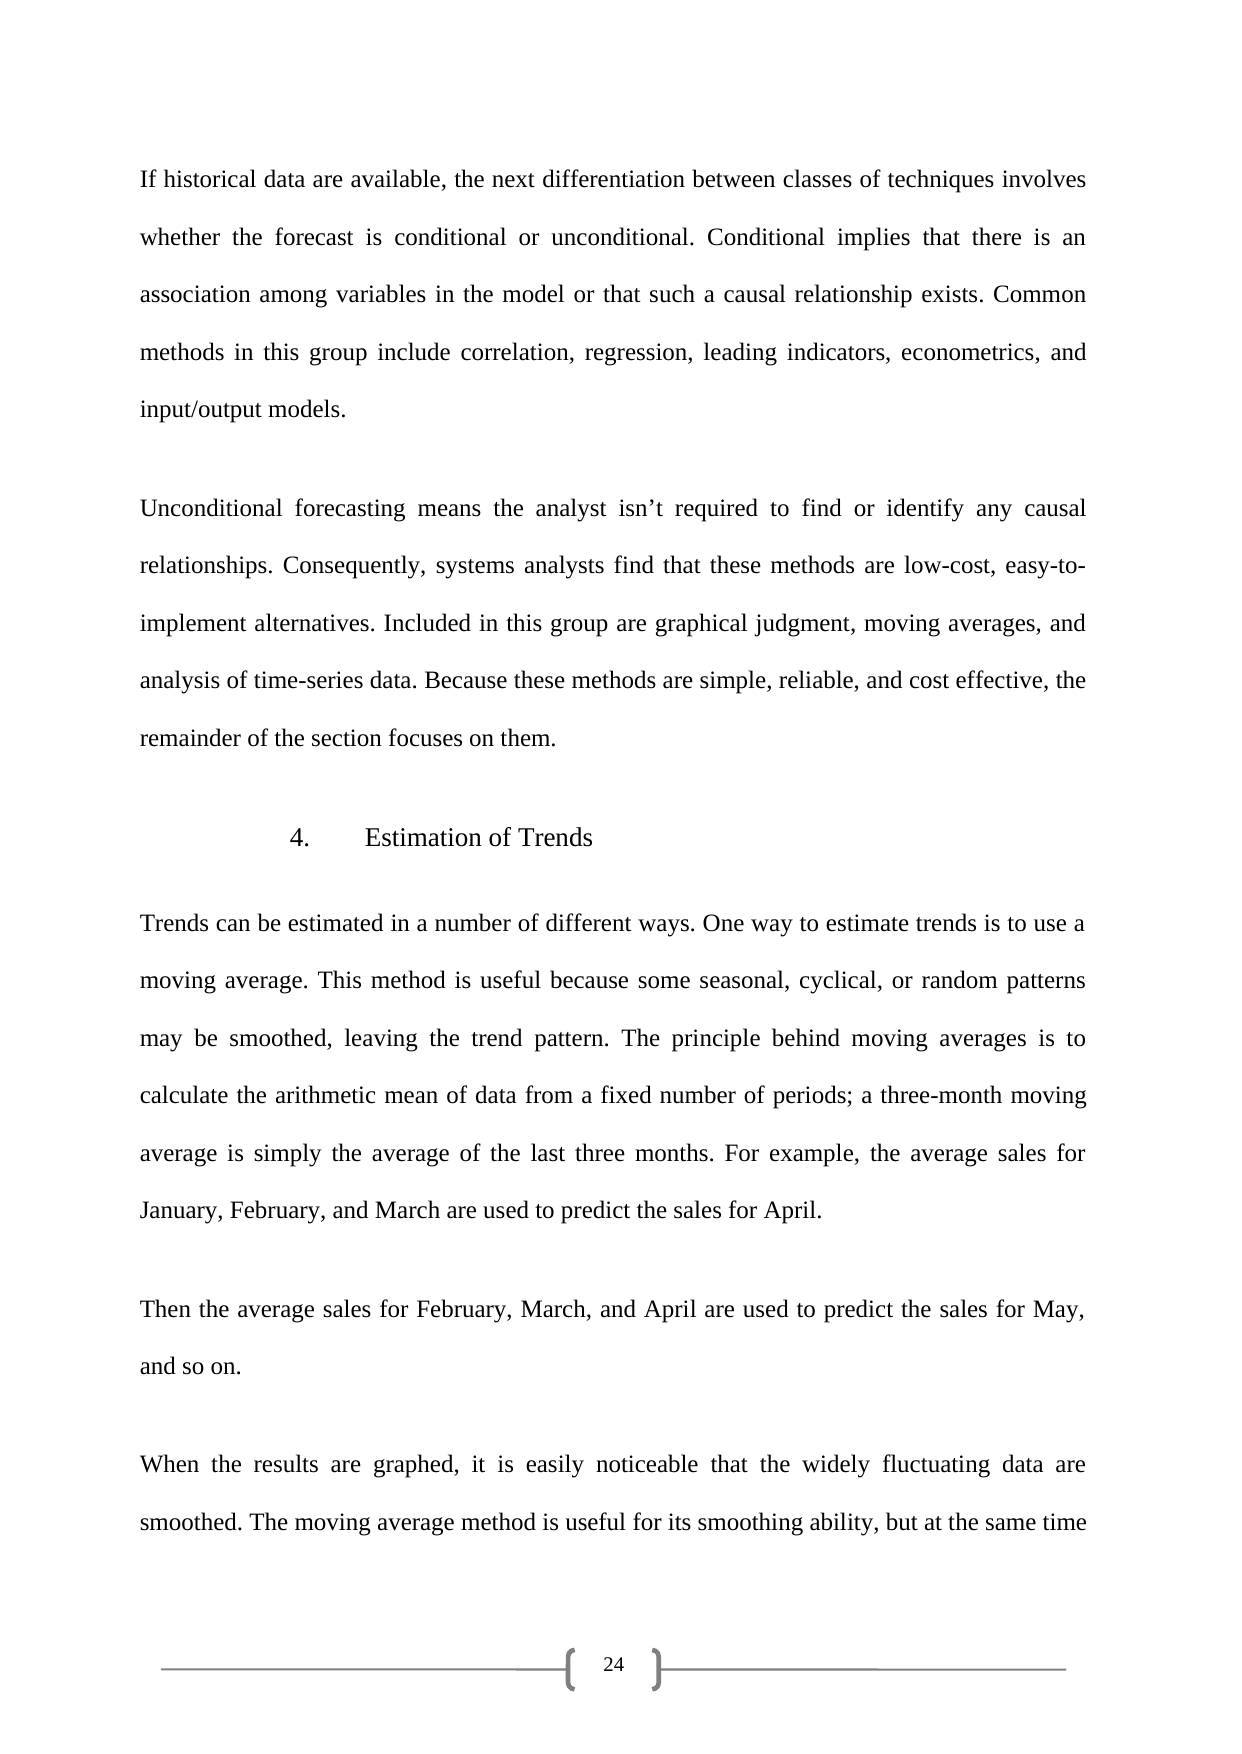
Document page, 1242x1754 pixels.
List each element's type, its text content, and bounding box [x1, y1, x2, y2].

text Then the average sales for February, March, and April are used to predict the sales for May, and so on. [139, 1294, 1087, 1380]
subtitle Estimation of Trends [289, 821, 1087, 852]
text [139, 1449, 1087, 1536]
text If historical data are available, the next differentiation between classes of techniques involves whether the forecast is conditional or unconditional. Conditional implies that there is an association among variables in the model or that such a causal relationship exists. Common methods in this group include correlation, regression, leading indicators, econometrics, and input/output models. [139, 164, 1087, 423]
text Unconditional forecasting means the analyst isn’t required to find or identify any causal relationships. Consequently, systems analysts find that these methods are low-cost, easy-to-implement alternatives. Included in this group are graphical judgment, moving averages, and analysis of time-series data. Because these methods are simple, reliable, and cost effective, the remainder of the section focuses on them. [139, 493, 1087, 751]
text Trends can be estimated in a number of different ways. One way to estimate trends is to use a moving average. This method is useful because some seasonal, cyclical, or random patterns may be smoothed, leaving the trend pattern. The principle behind moving averages is to calculate the arithmetic mean of data from a fixed number of periods; a three-month moving average is simply the average of the last three months. For example, the average sales for January, February, and March are used to predict the sales for April. [139, 908, 1087, 1224]
